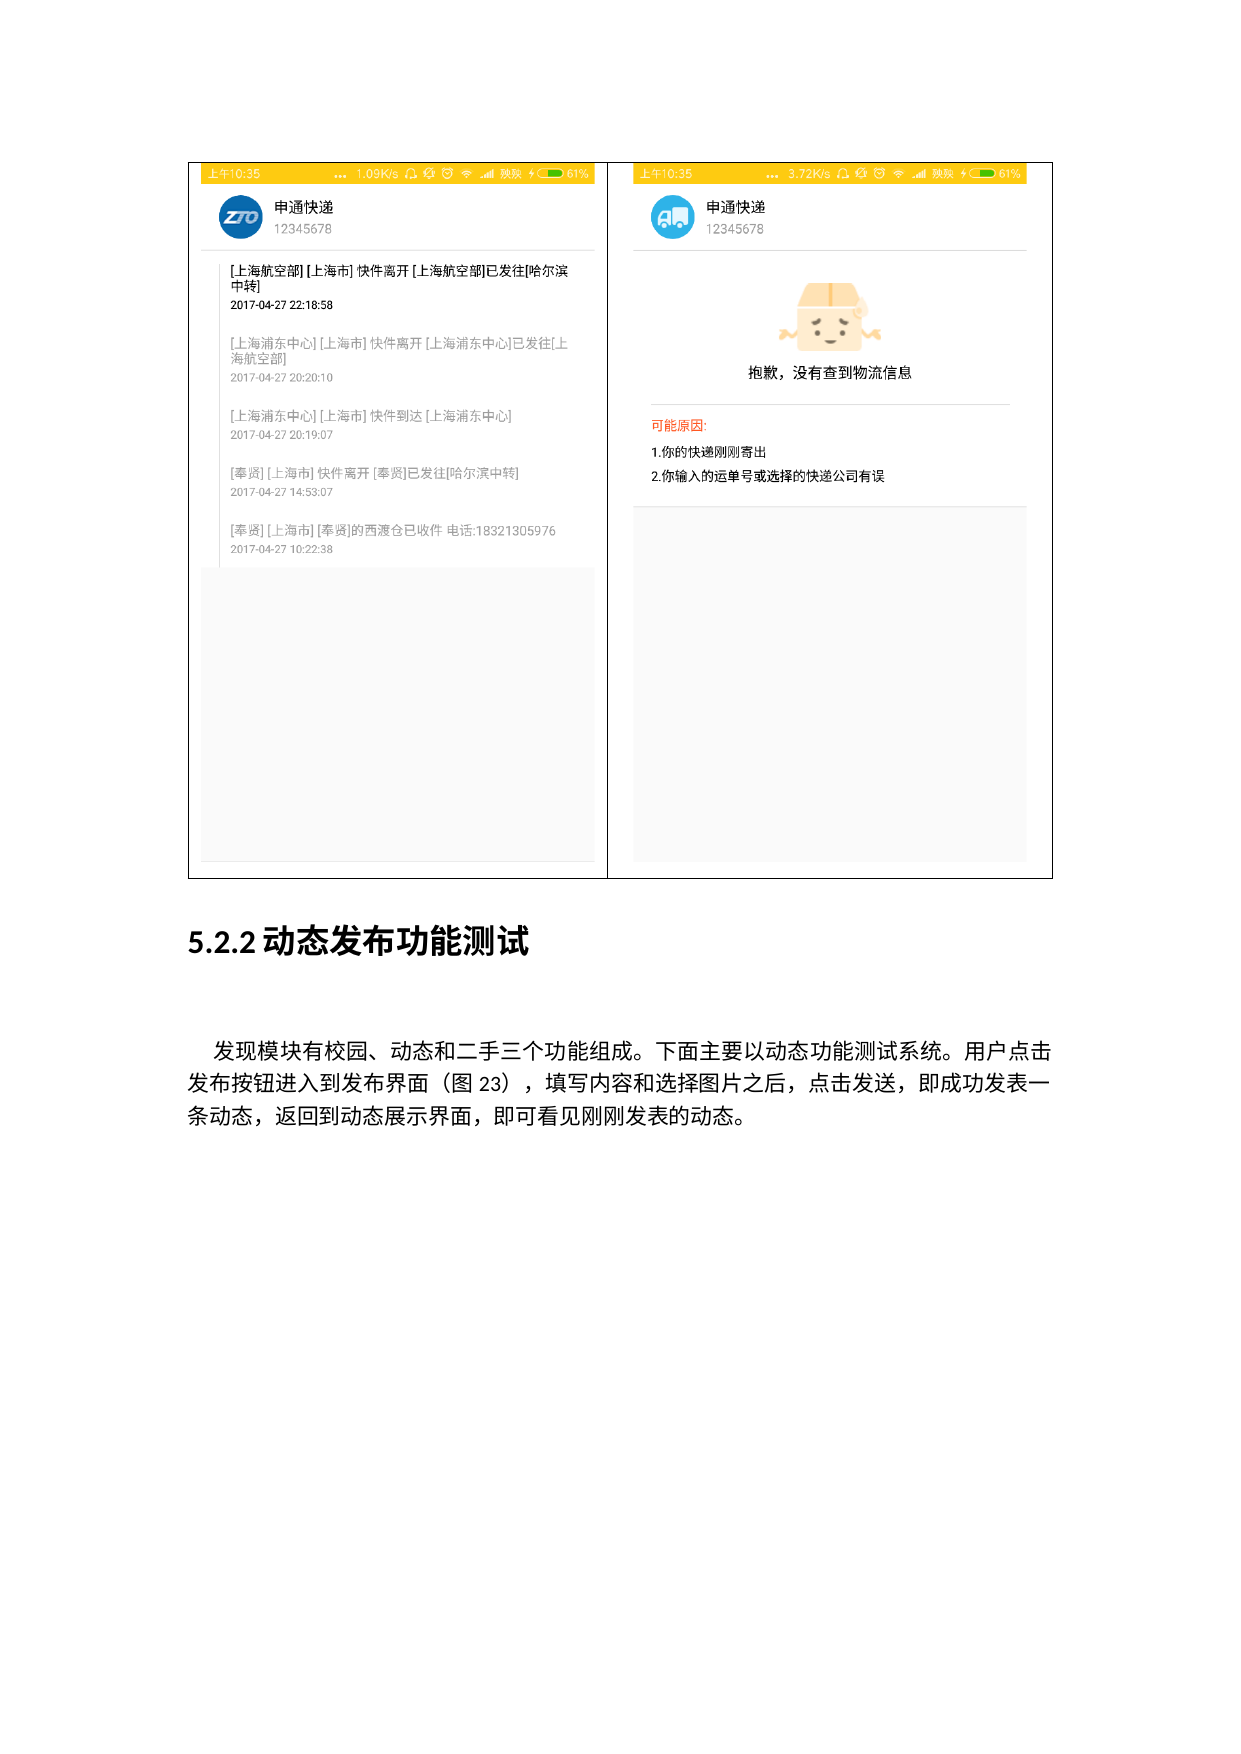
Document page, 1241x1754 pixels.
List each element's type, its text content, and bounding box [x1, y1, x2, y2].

table_header [608, 163, 1052, 878]
subtitle 5.2.2动态发布功能测试 [187, 906, 1053, 971]
table_header [189, 163, 607, 878]
picture [201, 163, 595, 862]
text 发现模块有校园、动态和二手三个功能组成。下面主要以动态功能测试系统。用户点击发布按钮进入到发布界面（图23），填写内容和选择图片之后，点击发送，即成功发表一条动态，返回到动态展示界面，即可看见刚刚发表的动态。 [187, 1033, 1053, 1131]
picture [633, 163, 1027, 862]
